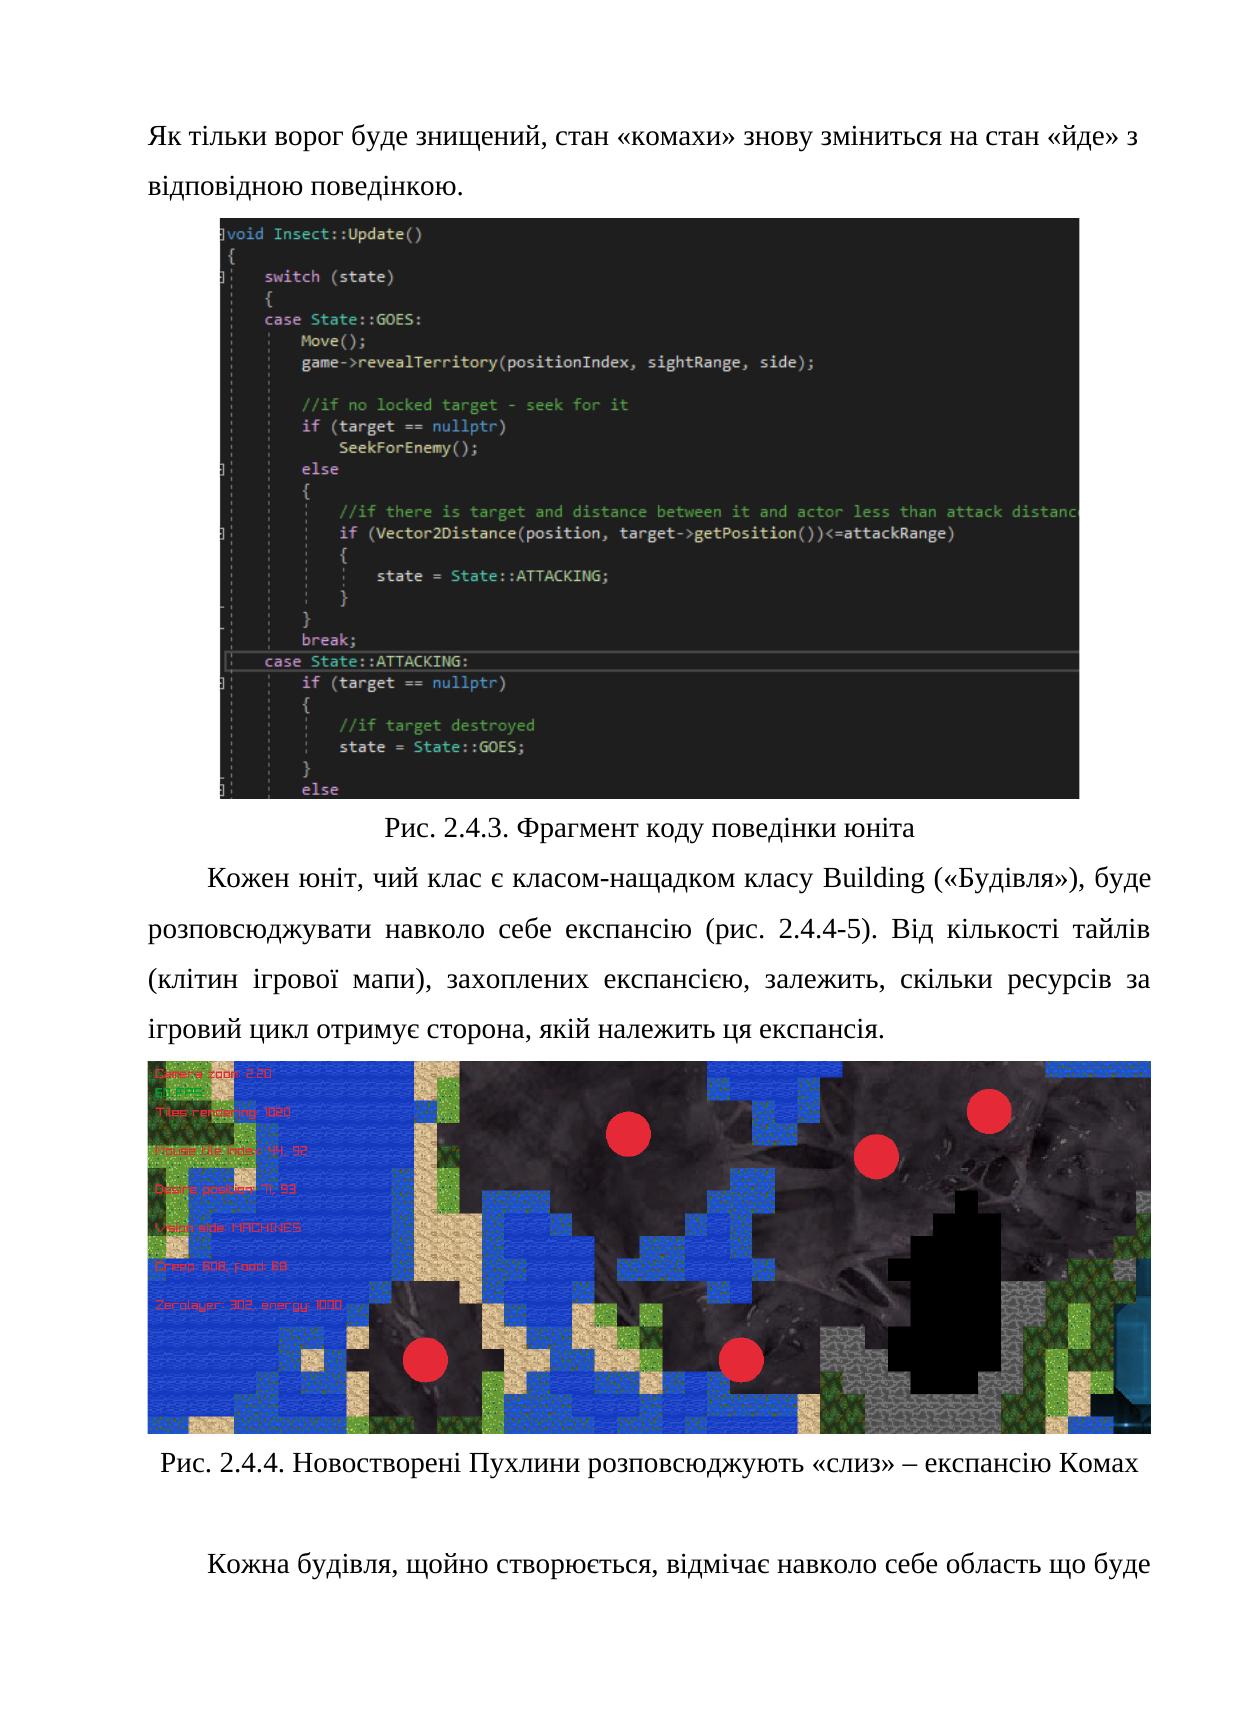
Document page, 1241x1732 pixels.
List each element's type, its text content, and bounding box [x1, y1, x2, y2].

picture [147, 1061, 1151, 1434]
text Рис. 2.4.3. Фрагмент коду поведінки юніта [148, 810, 1152, 844]
picture [219, 218, 1080, 799]
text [148, 1546, 1152, 1579]
text Рис. 2.4.4. Новостворені Пухлини розповсюджують «слиз» – експансію Комах [148, 1445, 1152, 1479]
text Кожен юніт, чий клас є класом-нащадком класу Building («Будівля»), буде розповсюджувати навколо себе експансію (рис. 2.4.4-5). Від кількості тайлів (клітин ігрової мапи), захоплених експансією, залежить, скільки ресурсів за ігровий цикл отримує сторона, якій належить ця експансія. [148, 861, 1152, 1045]
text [148, 118, 1152, 202]
